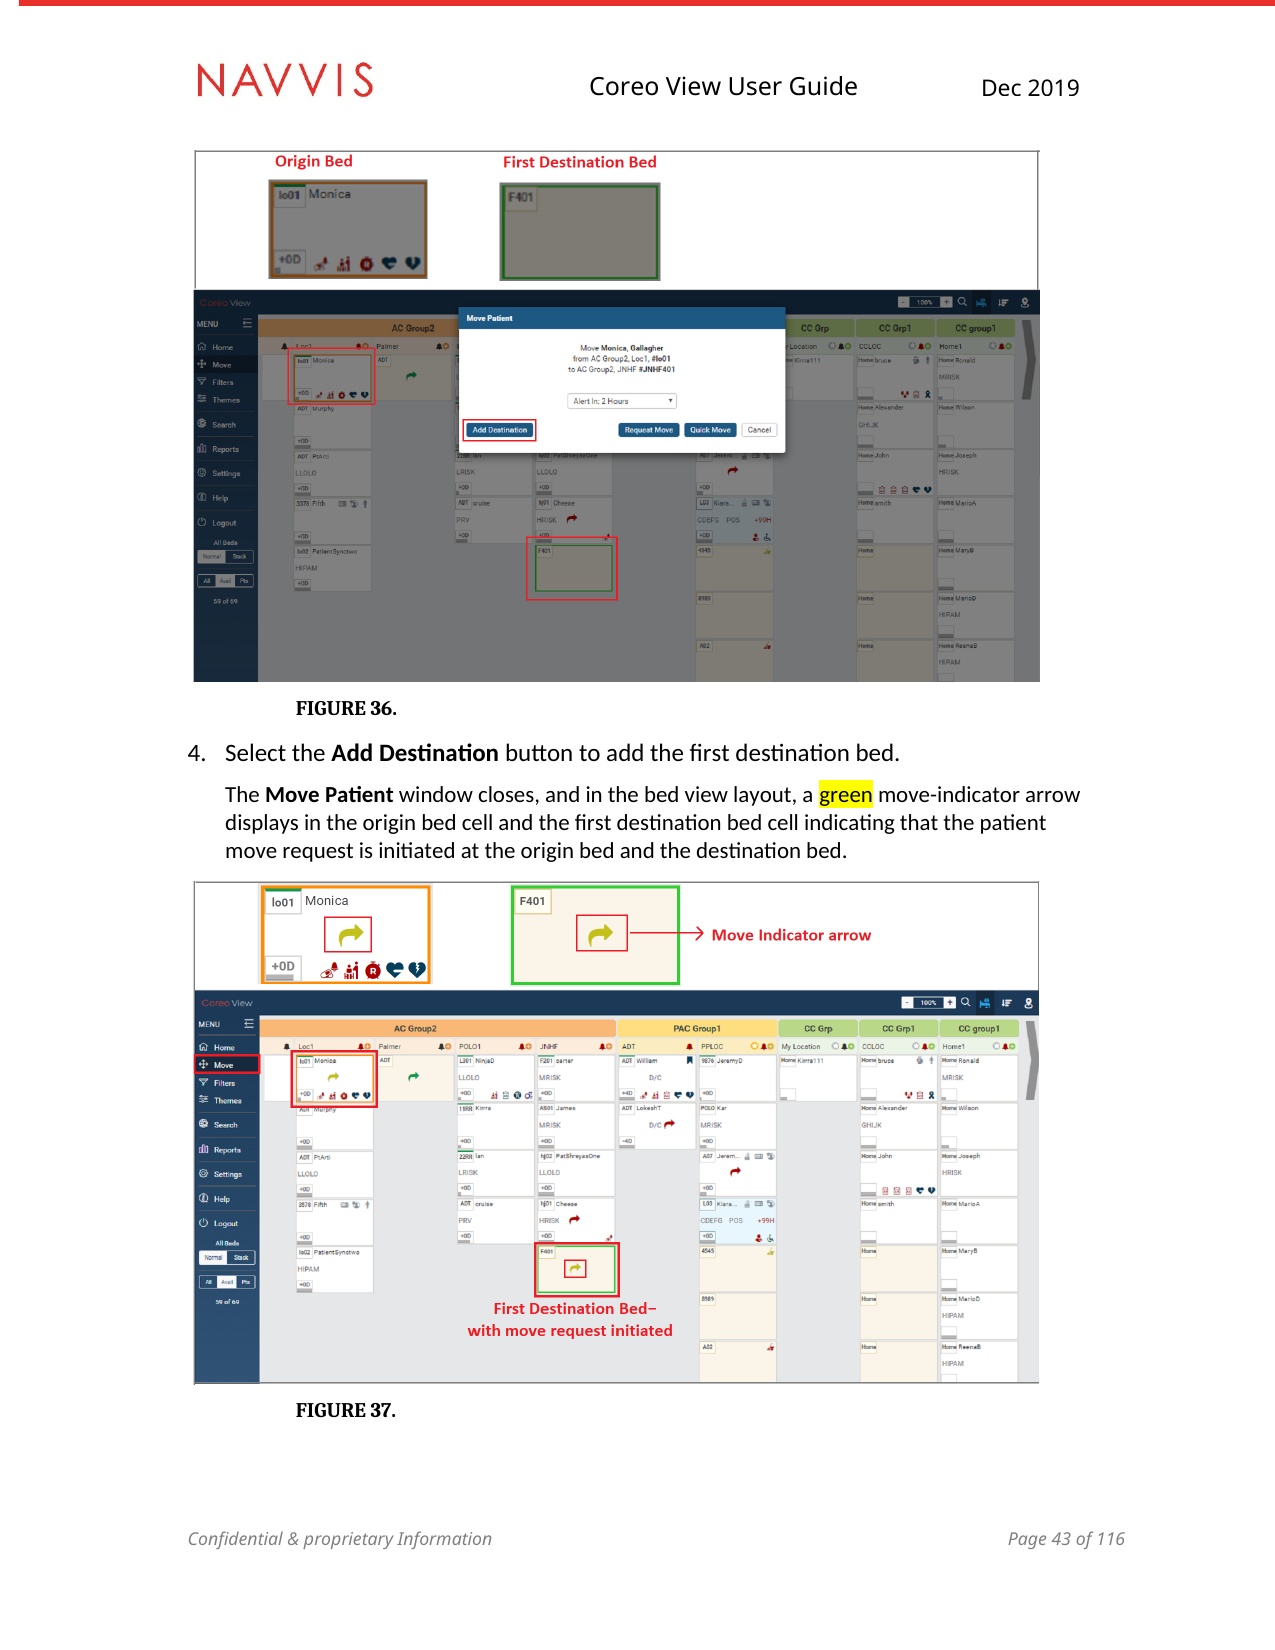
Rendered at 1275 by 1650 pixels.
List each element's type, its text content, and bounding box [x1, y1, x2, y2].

picture [187, 55, 383, 104]
picture [193, 881, 1039, 1385]
list Select the Add Destination button to add the first destination bed. [187, 737, 1087, 768]
text The Move Patient window closes, and in the bed view layout, a green move-indicator arrow displays in the origin bed cell and the first destination bed cell indicating that the patient move request is initiated at the origin bed and the destination bed. [225, 780, 1087, 864]
picture [193, 150, 1040, 682]
